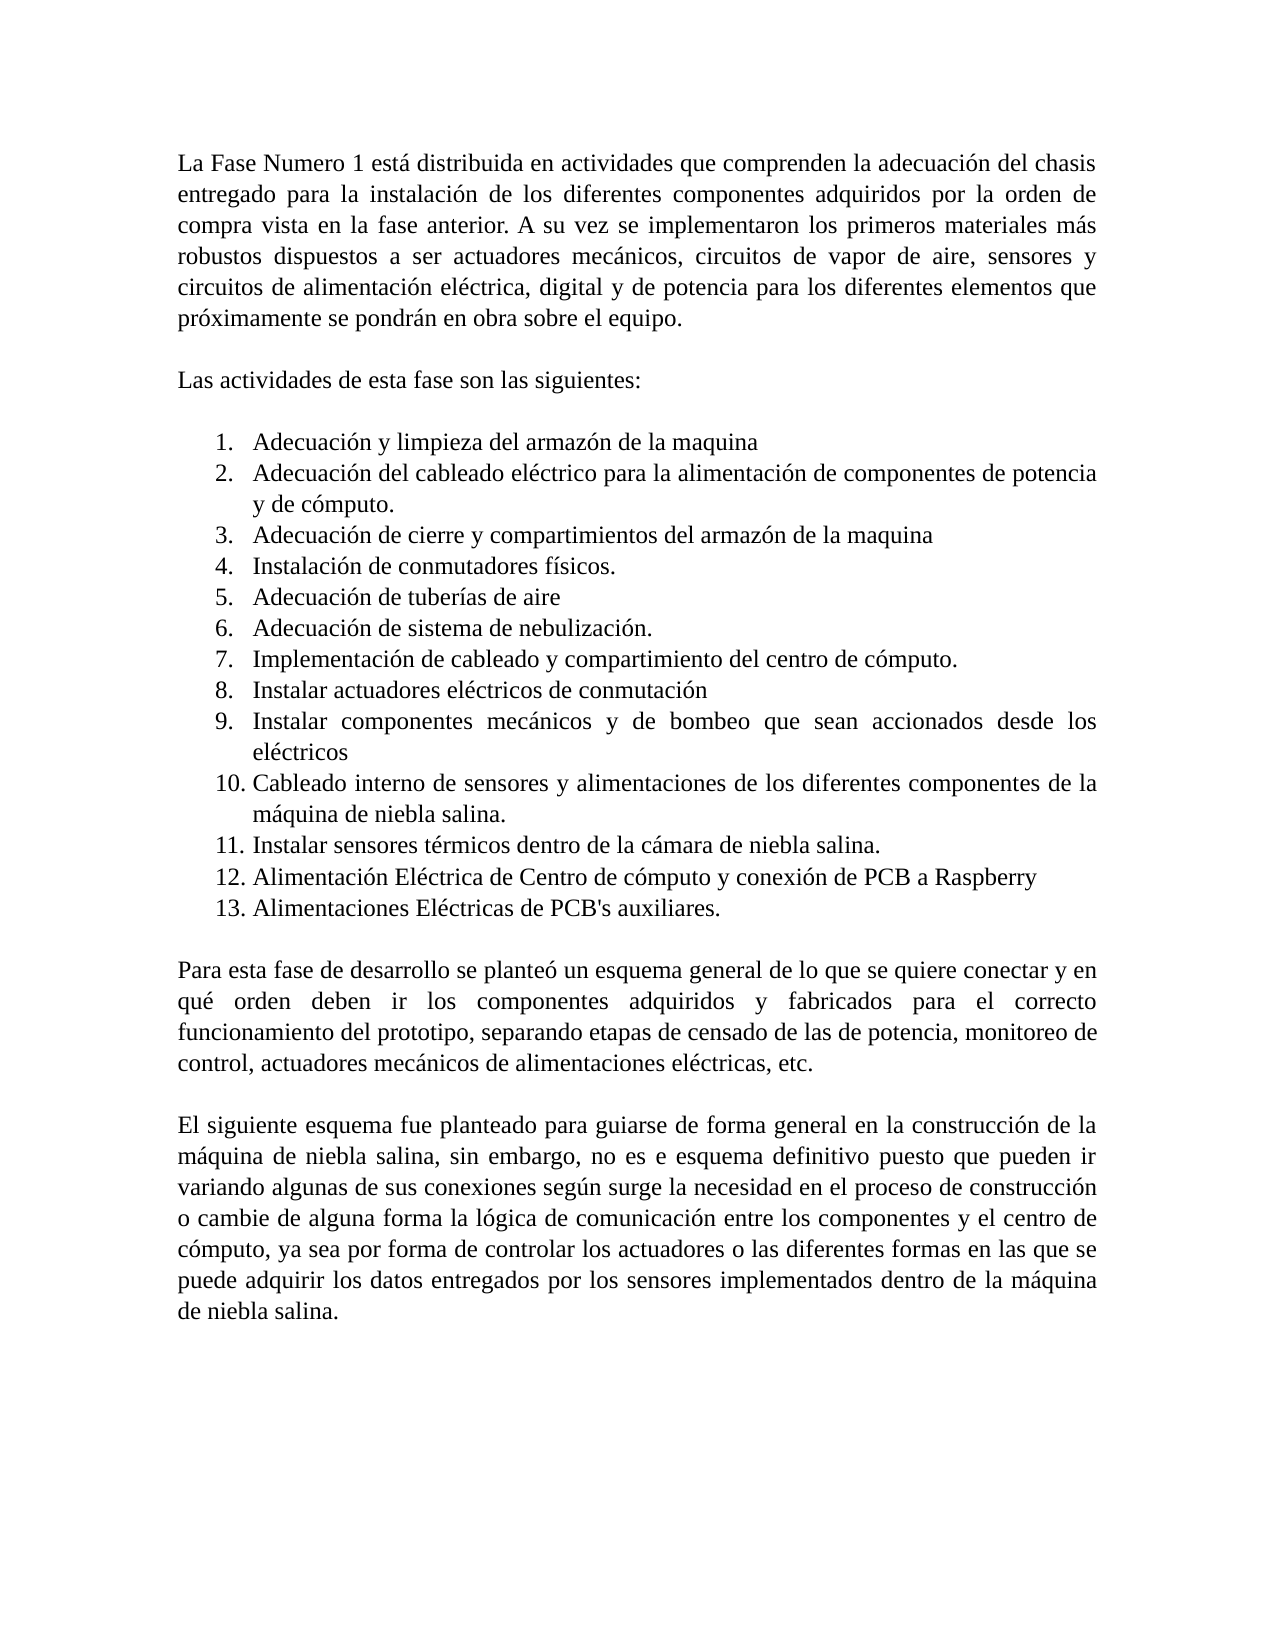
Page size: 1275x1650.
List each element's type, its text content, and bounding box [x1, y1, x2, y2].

list Adecuación de cierre y compartimientos del armazón de la maquina [215, 520, 1098, 549]
list Adecuación y limpieza del armazón de la maquina [215, 427, 1098, 456]
list Adecuación de sistema de nebulización. [215, 613, 1098, 642]
list Implementación de cableado y compartimiento del centro de cómputo. [215, 644, 1098, 673]
text Las actividades de esta fase son las siguientes: [177, 365, 1098, 394]
list Instalar actuadores eléctricos de conmutación [215, 675, 1098, 704]
list Adecuación de tuberías de aire [215, 582, 1098, 611]
text La Fase Numero 1 está distribuida en actividades que comprenden la adecuación del chasis entregado para la instalación de los diferentes componentes adquiridos por la orden de compra vista en la fase anterior. A su vez se implementaron los primeros materiales más robustos dispuestos a ser actuadores mecánicos, circuitos de vapor de aire, sensores y circuitos de alimentación eléctrica, digital y de potencia para los diferentes elementos que próximamente se pondrán en obra sobre el equipo. [177, 148, 1098, 332]
list Cableado interno de sensores y alimentaciones de los diferentes componentes de la máquina de niebla salina. [215, 768, 1098, 828]
text El siguiente esquema fue planteado para guiarse de forma general en la construcción de la máquina de niebla salina, sin embargo, no es e esquema definitivo puesto que pueden ir variando algunas de sus conexiones según surge la necesidad en el proceso de construcción o cambie de alguna forma la lógica de comunicación entre los componentes y el centro de cómputo, ya sea por forma de controlar los actuadores o las diferentes formas en las que se puede adquirir los datos entregados por los sensores implementados dentro de la máquina de niebla salina. [177, 1110, 1098, 1325]
list Alimentación Eléctrica de Centro de cómputo y conexión de PCB a Raspberry [215, 862, 1098, 890]
list Instalar componentes mecánicos y de bombeo que sean accionados desde los eléctricos [215, 706, 1098, 766]
text Para esta fase de desarrollo se planteó un esquema general de lo que se quiere conectar y en qué orden deben ir los componentes adquiridos y fabricados para el correcto funcionamiento del prototipo, separando etapas de censado de las de potencia, monitoreo de control, actuadores mecánicos de alimentaciones eléctricas, etc. [177, 955, 1098, 1077]
list Instalar sensores térmicos dentro de la cámara de niebla salina. [215, 831, 1098, 859]
list Alimentaciones Eléctricas de PCB's auxiliares. [215, 893, 1098, 921]
list Instalación de conmutadores físicos. [215, 551, 1098, 580]
list Adecuación del cableado eléctrico para la alimentación de componentes de potencia y de cómputo. [215, 458, 1098, 518]
